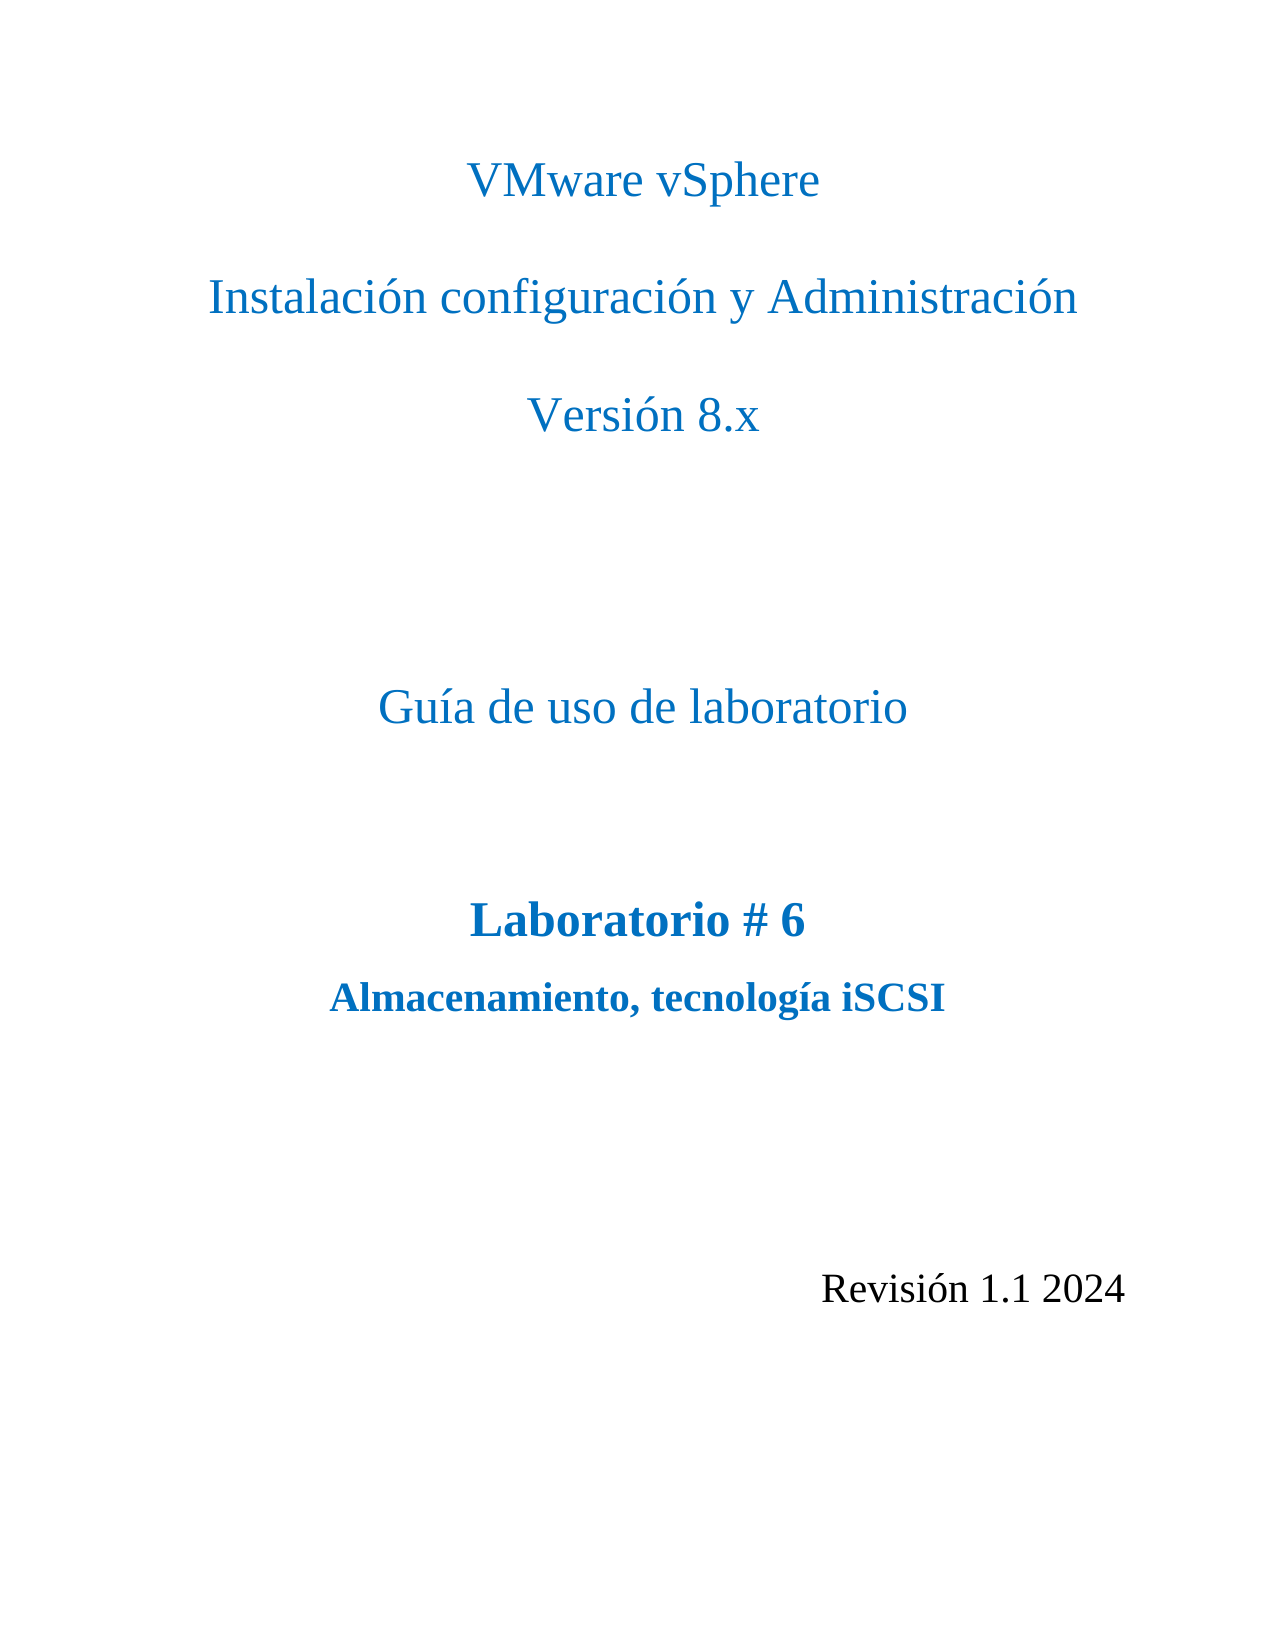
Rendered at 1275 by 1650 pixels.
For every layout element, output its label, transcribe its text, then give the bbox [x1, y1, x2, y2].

text Versión 8.x [161, 384, 1125, 442]
text VMware vSphere [161, 150, 1125, 207]
text Instalación configuración y Administración [161, 267, 1125, 325]
text Laboratorio # 6 [150, 890, 1125, 947]
text Guía de uso de laboratorio [161, 677, 1125, 735]
text Revisión 1.1 2024 [161, 1263, 1125, 1311]
text Almacenamiento, tecnología iSCSI [150, 973, 1125, 1021]
